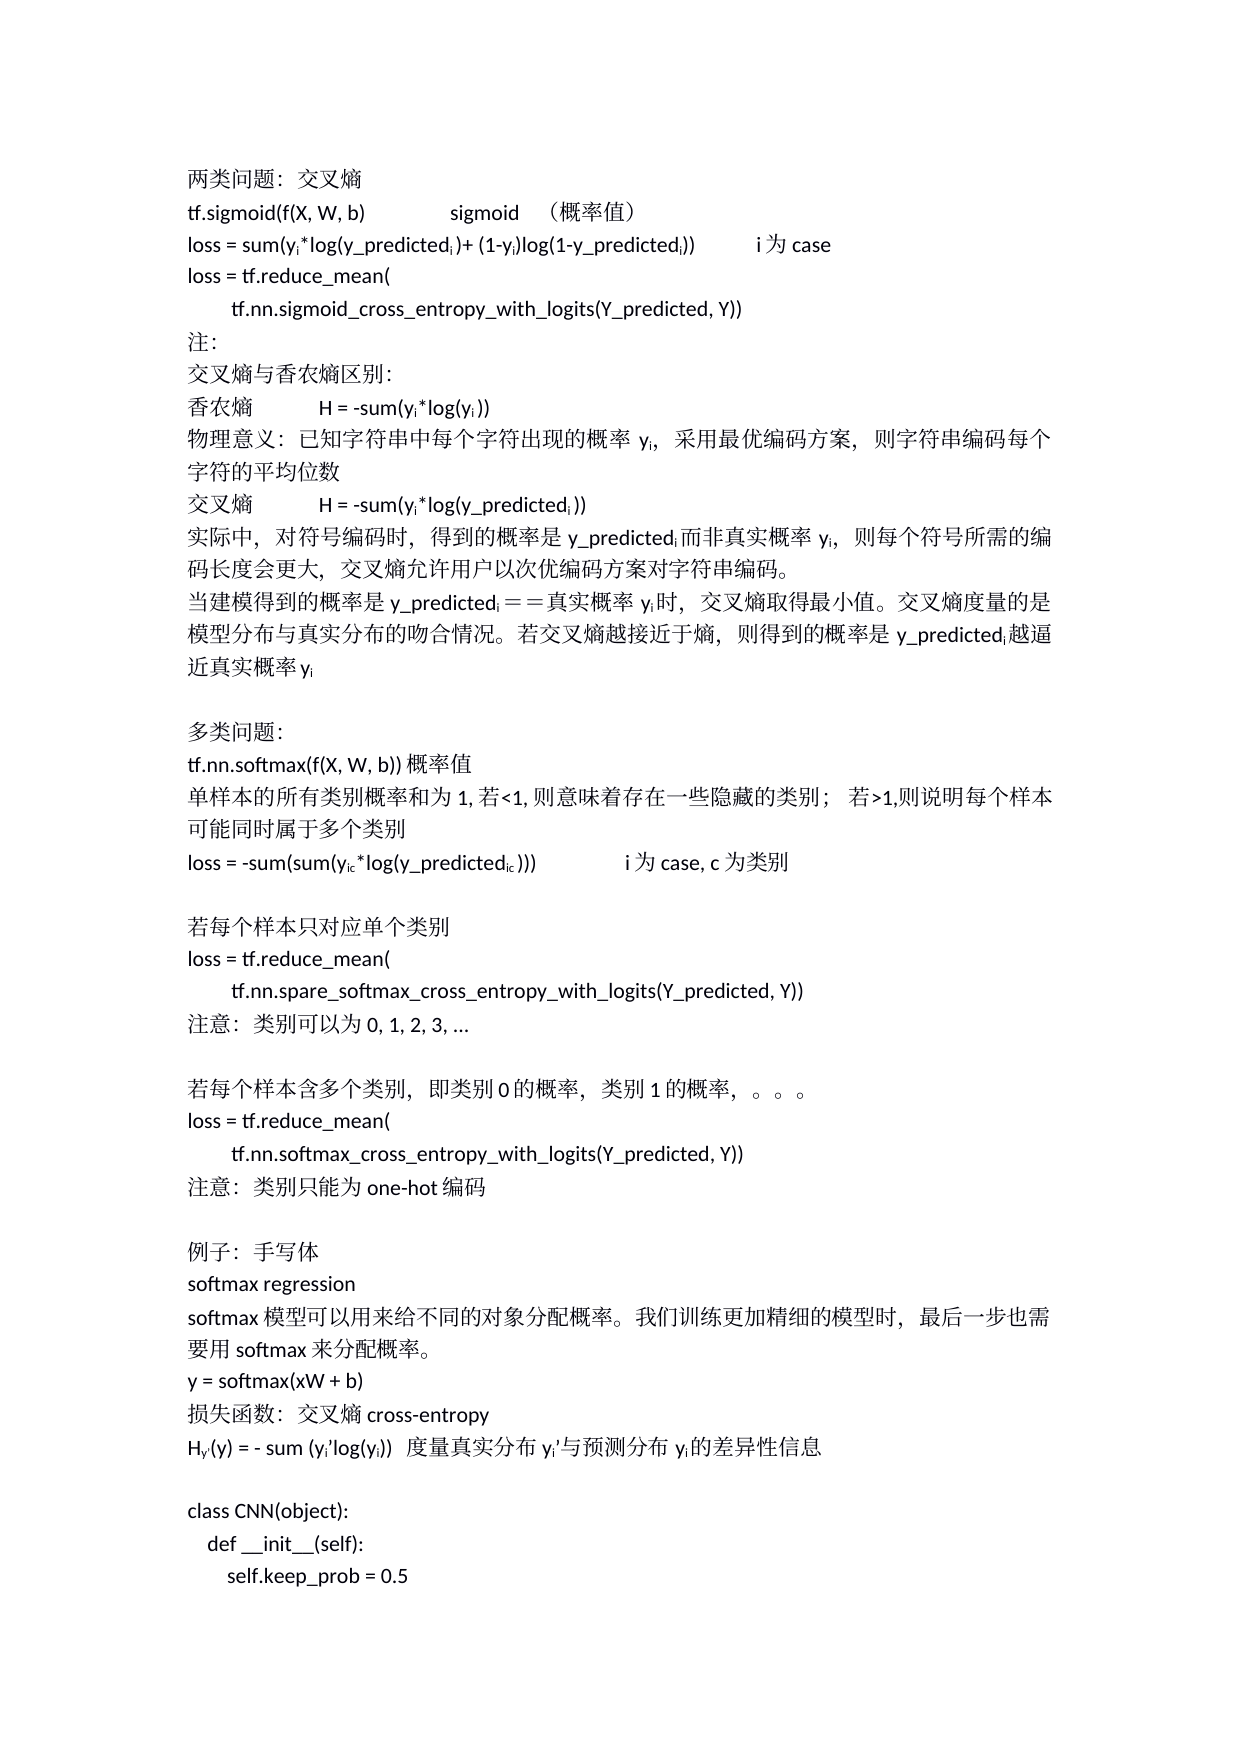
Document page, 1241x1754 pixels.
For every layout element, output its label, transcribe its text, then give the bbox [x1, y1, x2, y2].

text 多类问题： [187, 714, 1053, 747]
text loss = tf.reduce_mean( [187, 259, 1053, 292]
text tf.nn.softmax_cross_entropy_with_logits(Y_predicted, Y)) [187, 1137, 1053, 1169]
text 两类问题：交叉熵 [187, 162, 1053, 194]
text softmax模型可以用来给不同的对象分配概率。我们训练更加精细的模型时，最后一步也需要用softmax来分配概率。 [187, 1299, 1053, 1364]
text 例子：手写体 [187, 1234, 1053, 1267]
text 交叉熵与香农熵区别： [187, 357, 1053, 389]
text 交叉熵 H = -sum(yi*log(y_predictedi )) [187, 487, 1053, 519]
text 注意：类别只能为one-hot编码 [187, 1169, 1053, 1202]
text 香农熵 H = -sum(yi*log(yi )) [187, 389, 1053, 422]
text softmax regression [187, 1267, 1053, 1299]
text Hy’(y) = - sum (yi’log(yi)) 度量真实分布yi’与预测分布 yi的差异性信息 [187, 1429, 1053, 1462]
text loss = sum(yi*log(y_predictedi )+ (1-yi)log(1-y_predictedi)) i为case [187, 227, 1053, 259]
text def __init__(self): [187, 1527, 1053, 1559]
text tf.nn.sigmoid_cross_entropy_with_logits(Y_predicted, Y)) [187, 292, 1053, 324]
text 物理意义：已知字符串中每个字符出现的概率 yi，采用最优编码方案，则字符串编码每个字符的平均位数 [187, 422, 1053, 487]
text 损失函数：交叉熵cross-entropy [187, 1397, 1053, 1429]
text loss = tf.reduce_mean( [187, 942, 1053, 974]
text class CNN(object): [187, 1494, 1053, 1527]
text loss = -sum(sum(yic*log(y_predictedic ))) i为case, c为类别 [187, 844, 1053, 877]
text 注： [187, 324, 1053, 357]
text 实际中，对符号编码时，得到的概率是y_predictedi 而非真实概率 yi，则每个符号所需的编码长度会更大，交叉熵允许用户以次优编码方案对字符串编码。 [187, 519, 1053, 584]
text tf.nn.spare_softmax_cross_entropy_with_logits(Y_predicted, Y)) [187, 974, 1053, 1007]
text tf.nn.softmax(f(X, W, b)) 概率值 [187, 747, 1053, 779]
text y = softmax(xW + b) [187, 1364, 1053, 1397]
text loss = tf.reduce_mean( [187, 1104, 1053, 1137]
text 若每个样本只对应单个类别 [187, 909, 1053, 942]
text 单样本的所有类别概率和为1, 若<1, 则意味着存在一些隐藏的类别； 若>1,则说明每个样本可能同时属于多个类别 [187, 779, 1053, 844]
text 若每个样本含多个类别，即类别0的概率，类别1的概率，。。。 [187, 1072, 1053, 1104]
text tf.sigmoid(f(X, W, b) sigmoid （概率值） [187, 194, 1053, 227]
text 当建模得到的概率是y_predictedi ＝＝真实概率 yi时，交叉熵取得最小值。交叉熵度量的是模型分布与真实分布的吻合情况。若交叉熵越接近于熵，则得到的概率是y_predictedi 越逼近真实概率 yi [187, 584, 1053, 682]
text self.keep_prob = 0.5 [187, 1559, 1053, 1592]
text 注意：类别可以为0, 1, 2, 3, ... [187, 1007, 1053, 1039]
